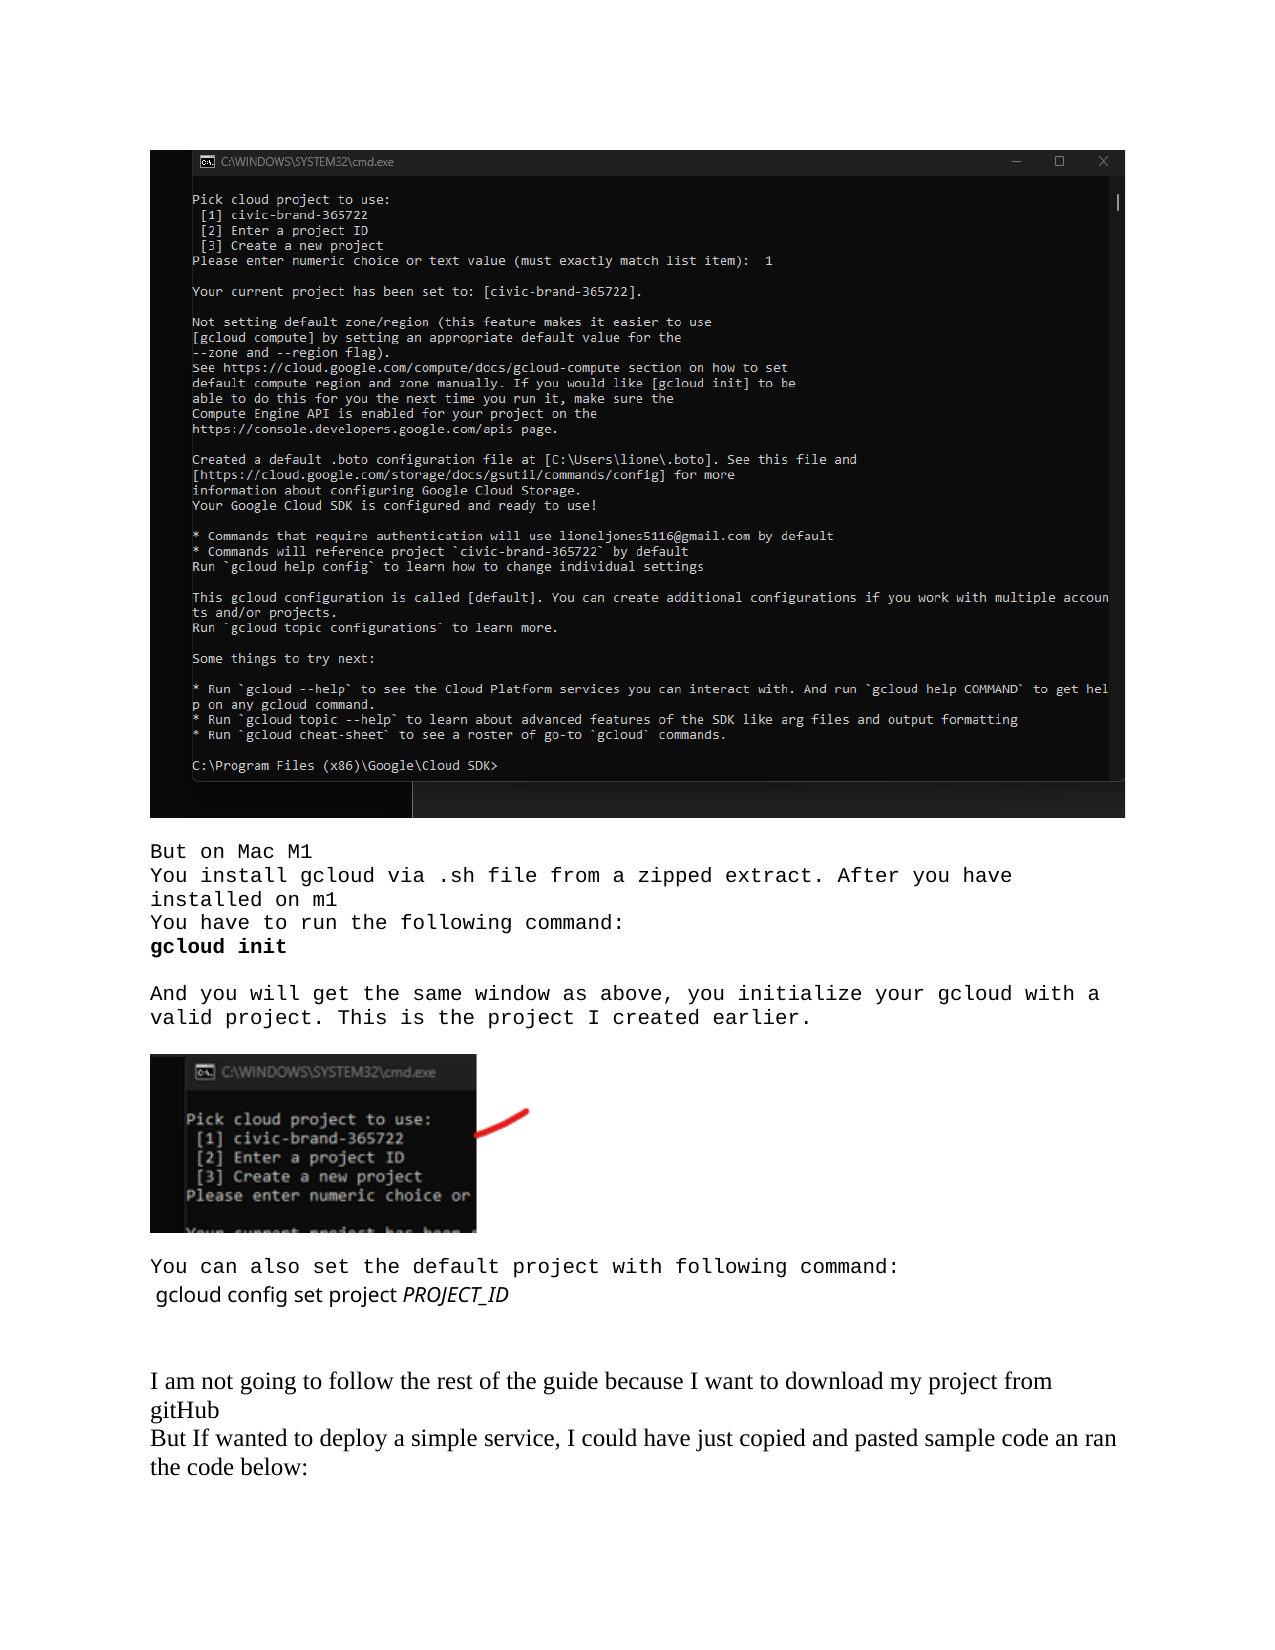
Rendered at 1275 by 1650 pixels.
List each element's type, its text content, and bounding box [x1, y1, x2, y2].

text Next make sure you initilize your gcloud https://cloud.google.com/sdk/docs/initializing This is done automatically on windows after intallation, it will run the wizard But on Mac M1 You install gcloud via .sh file from a zipped extract. After you have installed on m1 You have to run the following command: gcloud init And you will get the same window as above, you initialize your gcloud with a valid project. This is the project I created earlier. You can also set the default project with following command: gcloud config set project PROJECT_ID [150, 818, 1125, 1308]
picture [150, 150, 1125, 818]
picture [150, 1054, 530, 1233]
